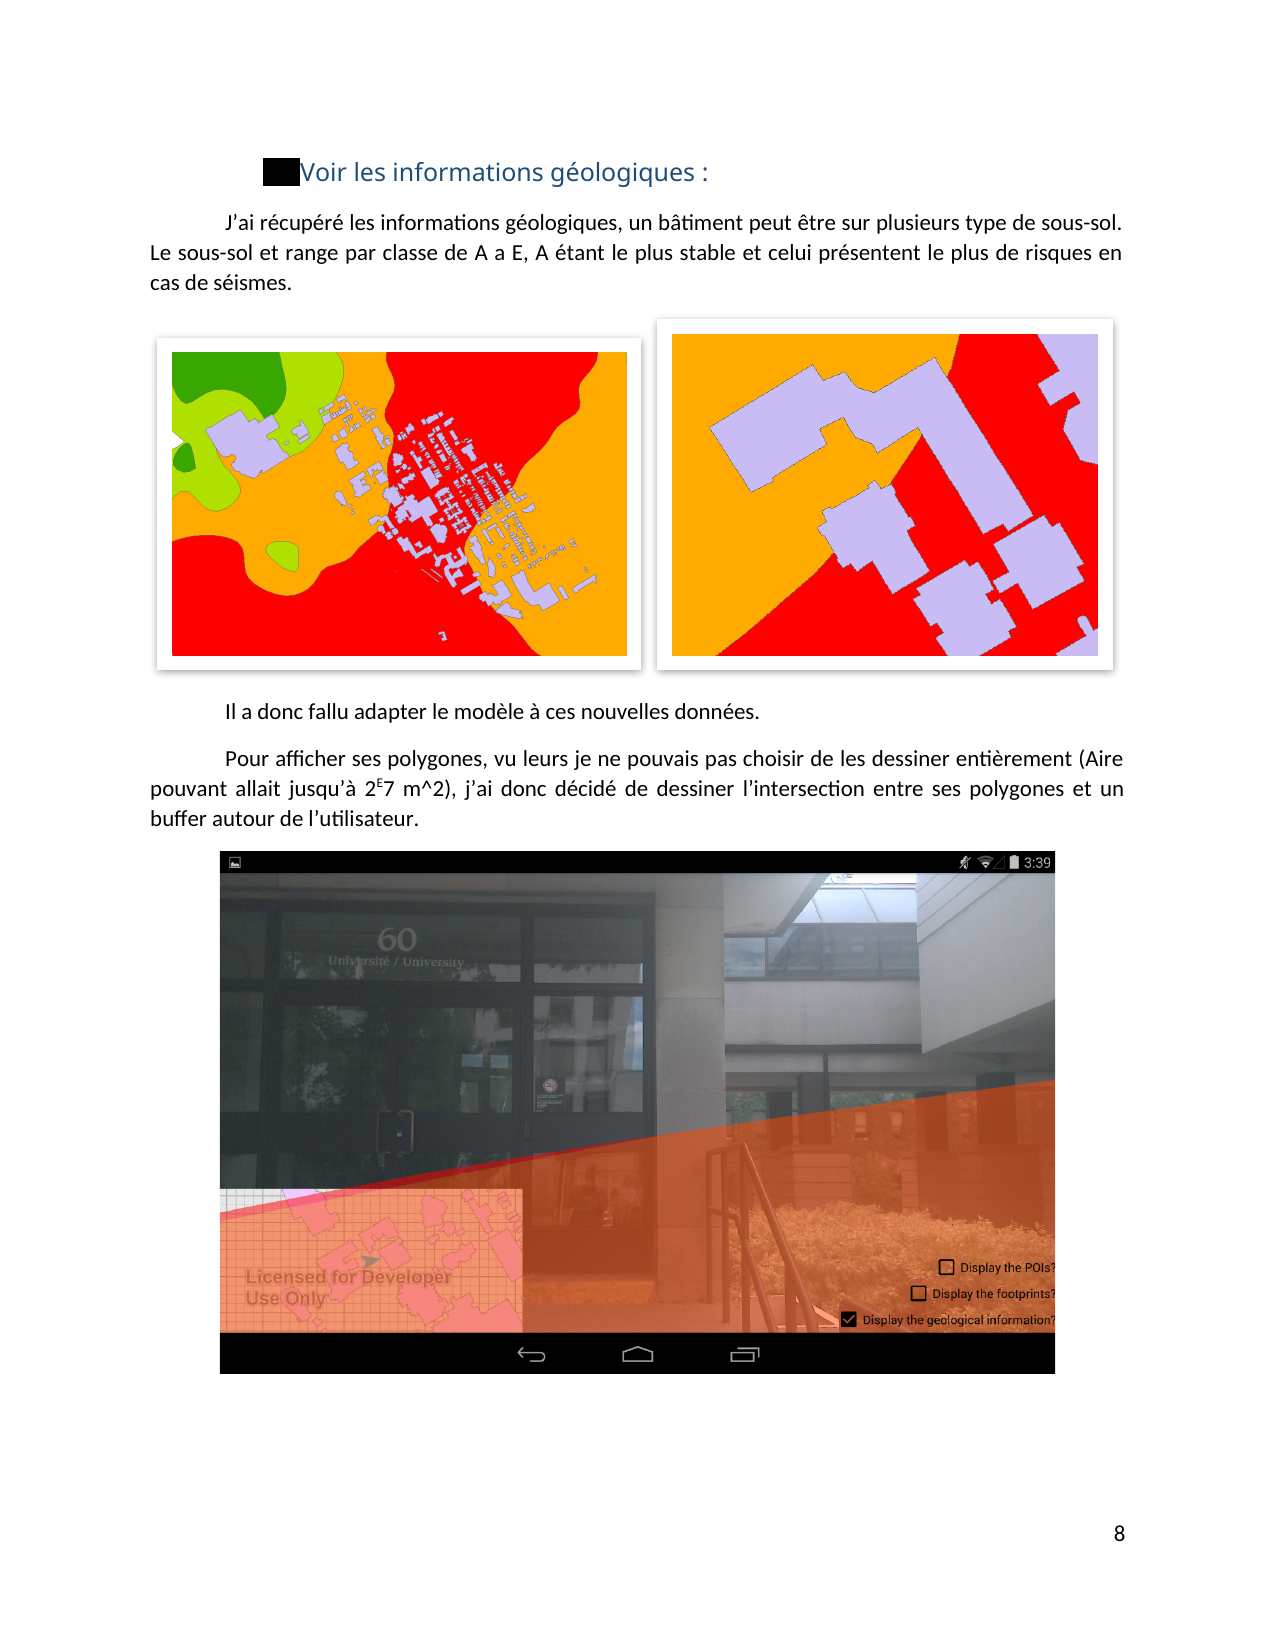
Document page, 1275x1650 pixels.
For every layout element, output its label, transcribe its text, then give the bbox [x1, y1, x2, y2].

picture [672, 334, 1098, 656]
picture [172, 352, 627, 656]
text Il a donc fallu adapter le modèle à ces nouvelles données. [150, 697, 1125, 725]
subtitle Voir les informations géologiques : [262, 154, 1125, 188]
picture [219, 851, 1056, 1374]
text J’ai récupéré les informations géologiques, un bâtiment peut être sur plusieurs type de sous-sol. Le sous-sol et range par classe de A a E, A étant le plus stable et celui présentent le plus de risques en cas de séismes. [150, 208, 1125, 296]
text Pour afficher ses polygones, vu leurs je ne pouvais pas choisir de les dessiner entièrement (Aire pouvant allait jusqu’à 2E7 m^2), j’ai donc décidé de dessiner l’intersection entre ses polygones et un buffer autour de l’utilisateur. [150, 744, 1125, 833]
